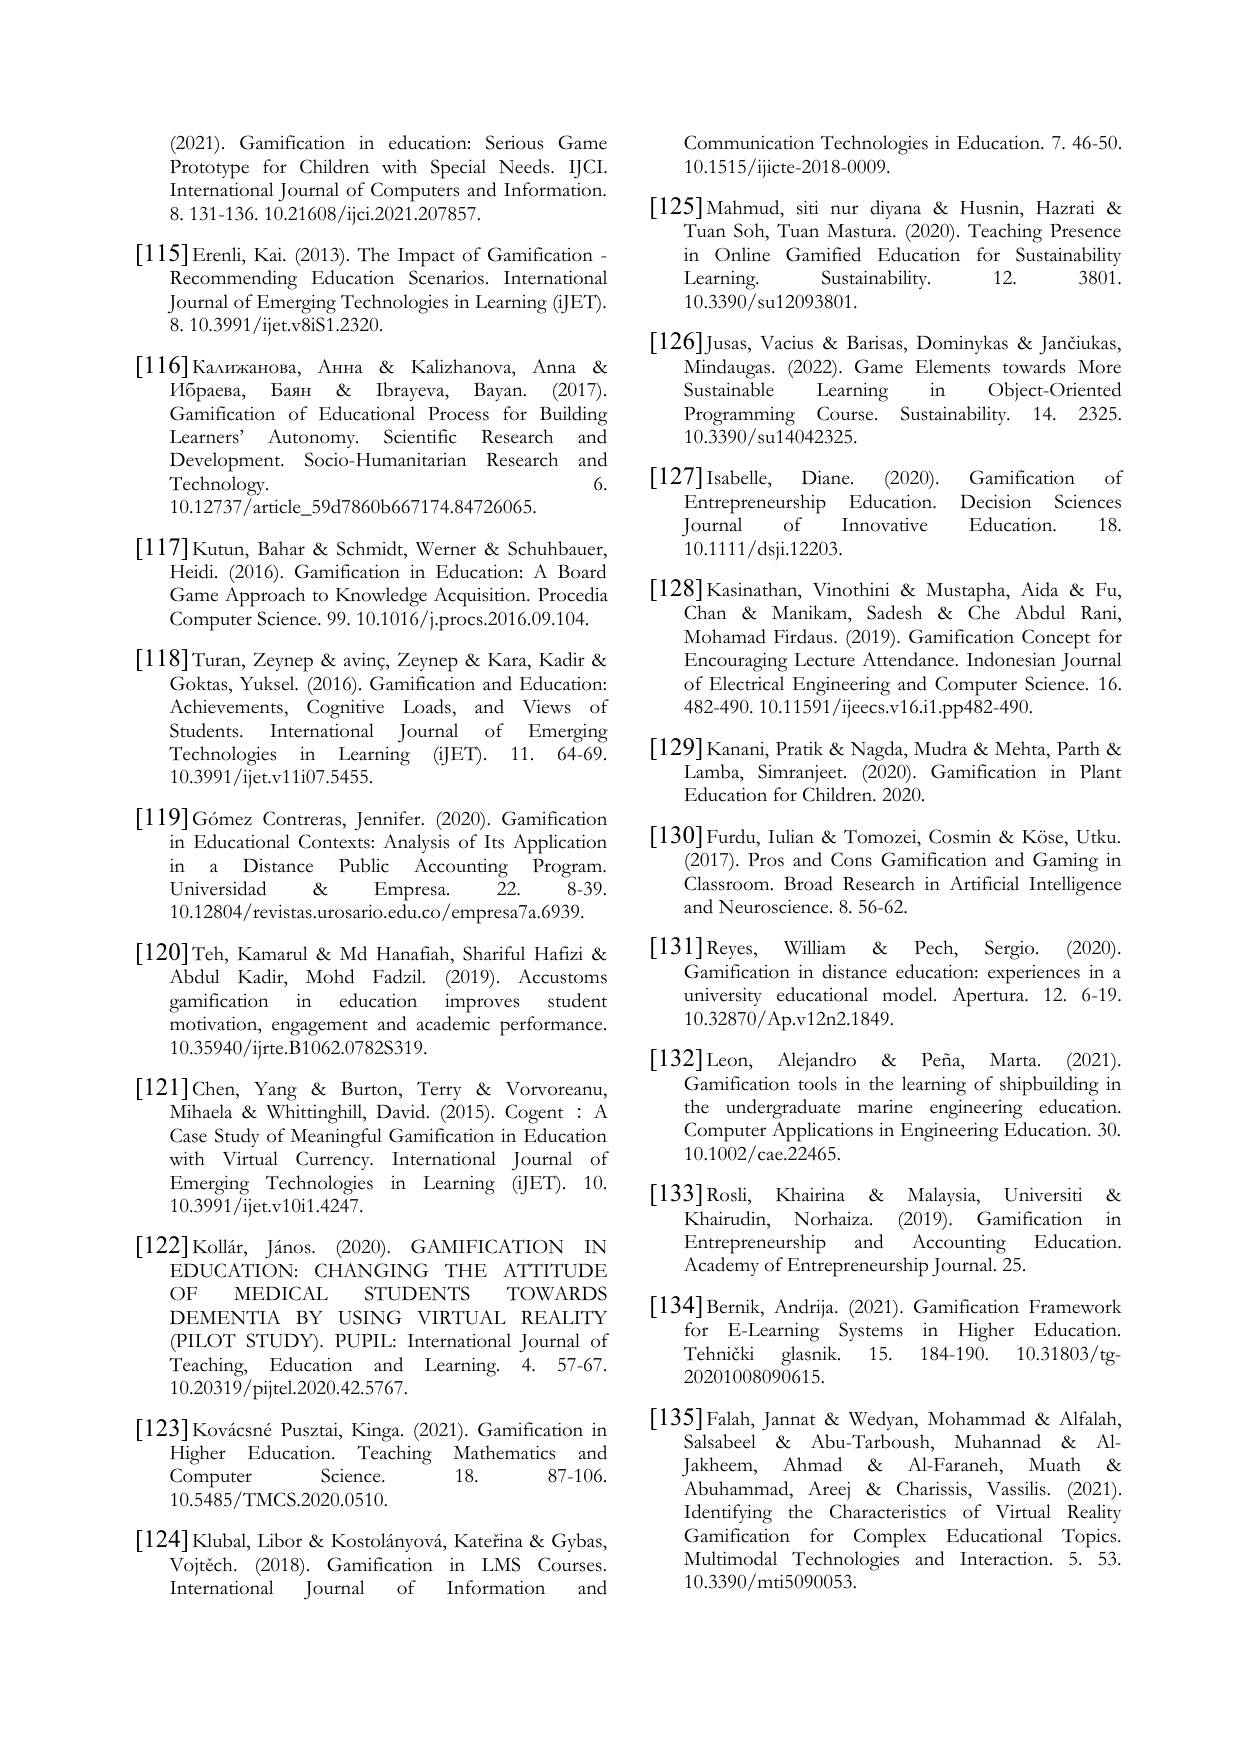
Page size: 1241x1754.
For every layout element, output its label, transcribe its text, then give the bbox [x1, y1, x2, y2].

text Rosli, Khairina & Malaysia, Universiti & Khairudin, Norhaiza. (2019). Gamification in Entrepreneurship and Accounting Education. Academy of Entrepreneurship Journal. 25. [649, 1178, 1122, 1277]
text Калижанова, Анна & Kalizhanova, Anna & Ибраева, Баян & Ibrayeva, Bayan. (2017). Gamification of Educational Process for Building Learners’ Autonomy. Scientific Research and Development. Socio-Humanitarian Research and Technology. 6. 10.12737/article_59d7860b667174.84726065. [135, 350, 608, 519]
text Kanani, Pratik & Nagda, Mudra & Mehta, Parth & Lamba, Simranjeet. (2020). Gamification in Plant Education for Children. 2020. [649, 732, 1122, 807]
text Gómez Contreras, Jennifer. (2020). Gamification in Educational Contexts: Analysis of Its Application in a Distance Public Accounting Program. Universidad & Empresa. 22. 8-39. 10.12804/revistas.urosario.edu.co/empresa7a.6939. [135, 802, 608, 924]
text Chen, Yang & Burton, Terry & Vorvoreanu, Mihaela & Whittinghill, David. (2015). Cogent：A Case Study of Meaningful Gamification in Education with Virtual Currency. International Journal of Emerging Technologies in Learning (iJET). 10. 10.3991/ijet.v10i1.4247. [135, 1072, 608, 1218]
text Erenli, Kai. (2013). The Impact of Gamification - Recommending Education Scenarios. International Journal of Emerging Technologies in Learning (iJET). 8. 10.3991/ijet.v8iS1.2320. [135, 238, 608, 337]
text Kovácsné Pusztai, Kinga. (2021). Gamification in Higher Education. Teaching Mathematics and Computer Science. 18. 87-106. 10.5485/TMCS.2020.0510. [135, 1413, 608, 1512]
text Kollár, János. (2020). GAMIFICATION IN EDUCATION: CHANGING THE ATTITUDE OF MEDICAL STUDENTS TOWARDS DEMENTIA BY USING VIRTUAL REALITY (PILOT STUDY). PUPIL: International Journal of Teaching, Education and Learning. 4. 57-67. 10.20319/pijtel.2020.42.5767. [135, 1231, 608, 1400]
text Klubal, Libor & Kostolányová, Kateřina & Gybas, Vojtěch. (2018). Gamification in LMS Courses. International Journal of Information and Communication Technologies in Education. 7. 46-50. 10.1515/ijicte-2018-0009. [135, 1524, 608, 1600]
text Turan, Zeynep & avinç, Zeynep & Kara, Kadir & Goktas, Yuksel. (2016). Gamification and Education: Achievements, Cognitive Loads, and Views of Students. International Journal of Emerging Technologies in Learning (iJET). 11. 64-69. 10.3991/ijet.v11i07.5455. [135, 643, 608, 789]
text Mahmud, siti nur diyana & Husnin, Hazrati & Tuan Soh, Tuan Mastura. (2020). Teaching Presence in Online Gamified Education for Sustainability Learning. Sustainability. 12. 3801. 10.3390/su12093801. [649, 191, 1122, 314]
text Kutun, Bahar & Schmidt, Werner & Schuhbauer, Heidi. (2016). Gamification in Education: A Board Game Approach to Knowledge Acquisition. Procedia Computer Science. 99. 10.1016/j.procs.2016.09.104. [135, 532, 608, 631]
text Falah, Jannat & Wedyan, Mohammad & Alfalah, Salsabeel & Abu-Tarboush, Muhannad & Al-Jakheem, Ahmad & Al-Faraneh, Muath & Abuhammad, Areej & Charissis, Vassilis. (2021). Identifying the Characteristics of Virtual Reality Gamification for Complex Educational Topics. Multimodal Technologies and Interaction. 5. 53. 10.3390/mti5090053. [649, 1402, 1122, 1594]
text Isabelle, Diane. (2020). Gamification of Entrepreneurship Education. Decision Sciences Journal of Innovative Education. 18. 10.1111/dsji.12203. [649, 461, 1122, 561]
text Leon, Alejandro & Peña, Marta. (2021). Gamification tools in the learning of shipbuilding in the undergraduate marine engineering education. Computer Applications in Engineering Education. 30. 10.1002/cae.22465. [649, 1043, 1122, 1166]
text Bernik, Andrija. (2021). Gamification Framework for E-Learning Systems in Higher Education. Tehnički glasnik. 15. 184-190. 10.31803/tg-20201008090615. [649, 1290, 1122, 1389]
text Jusas, Vacius & Barisas, Dominykas & Jančiukas, Mindaugas. (2022). Game Elements towards More Sustainable Learning in Object-Oriented Programming Course. Sustainability. 14. 2325. 10.3390/su14042325. [649, 326, 1122, 449]
text Reyes, William & Pech, Sergio. (2020). Gamification in distance education: experiences in a university educational model. Apertura. 12. 6-19. 10.32870/Ap.v12n2.1849. [649, 931, 1122, 1031]
text Kasinathan, Vinothini & Mustapha, Aida & Fu, Chan & Manikam, Sadesh & Che Abdul Rani, Mohamad Firdaus. (2019). Gamification Concept for Encouraging Lecture Attendance. Indonesian Journal of Electrical Engineering and Computer Science. 16. 482-490. 10.11591/ijeecs.v16.i1.pp482-490. [649, 573, 1122, 719]
text Teh, Kamarul & Md Hanafiah, Shariful Hafizi & Abdul Kadir, Mohd Fadzil. (2019). Accustoms gamification in education improves student motivation, engagement and academic performance. 10.35940/ijrte.B1062.0782S319. [135, 937, 608, 1059]
text Klubal, Libor & Kostolányová, Kateřina & Gybas, Vojtěch. (2018). Gamification in LMS Courses. International Journal of Information and Communication Technologies in Education. 7. 46-50. 10.1515/ijicte-2018-0009. [649, 132, 1122, 179]
text Furdu, Iulian & Tomozei, Cosmin & Köse, Utku. (2017). Pros and Cons Gamification and Gaming in Classroom. Broad Research in Artificial Intelligence and Neuroscience. 8. 56-62. [649, 820, 1122, 919]
